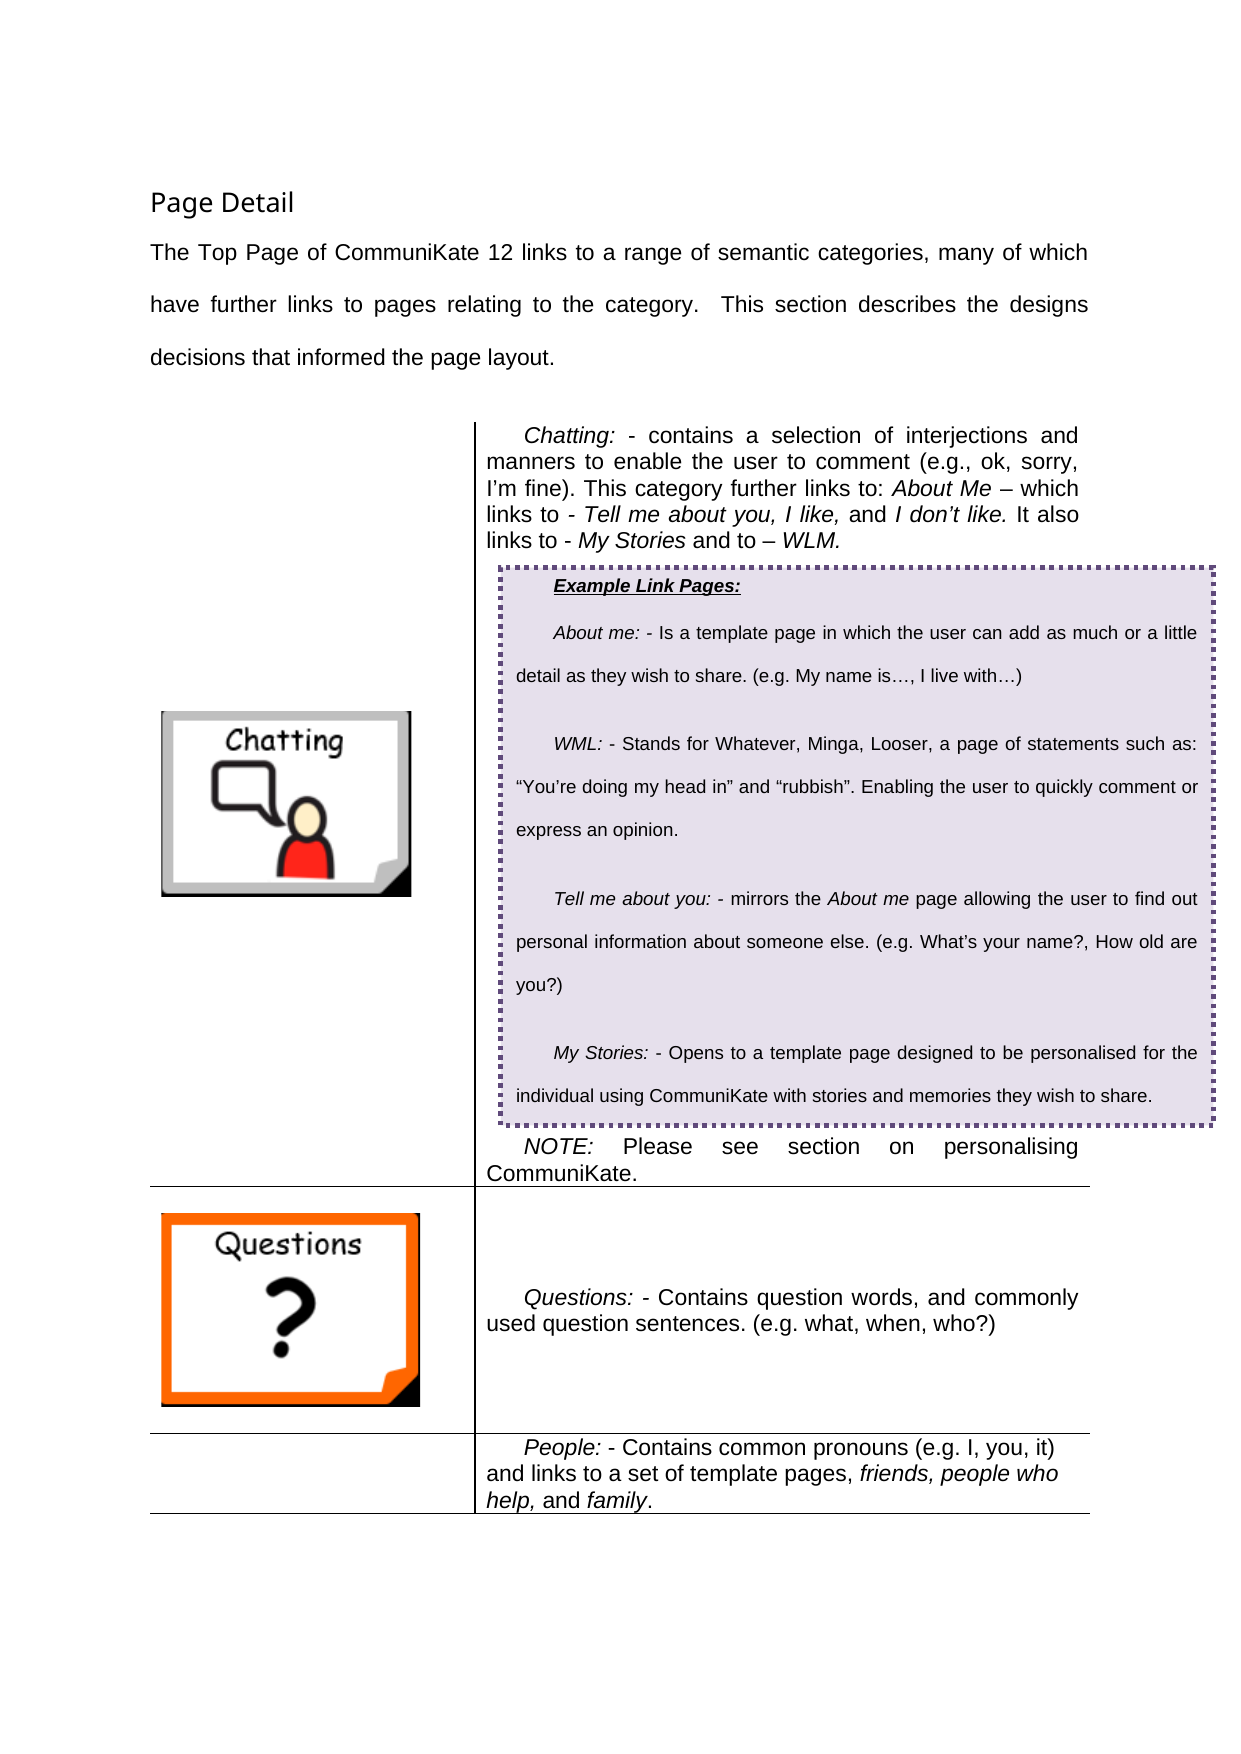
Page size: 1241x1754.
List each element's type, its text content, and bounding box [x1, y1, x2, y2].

table_cell [150, 1434, 474, 1513]
text The Top Page of CommuniKate 12 links to a range of semantic categories, many of which have further links to pages relating to the category. This section describes the designs decisions that informed the page layout. [150, 239, 1090, 370]
subtitle Page Detail [150, 183, 1090, 220]
table_cell [150, 1187, 474, 1433]
table_header Chatting: - contains a selection of interjections and manners to enable the user to comment (e.g., ok, sorry, I’m fine). This category further links to: About Me – which links to - Tell me about you, I like, and I don’t like. It also links to - My Stories and to – WLM. NOTE: Please see section on personalising CommuniKate. [476, 422, 1090, 1186]
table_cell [476, 1434, 1090, 1513]
picture [161, 1213, 421, 1407]
table_header [150, 422, 474, 1186]
picture [161, 711, 412, 897]
table_cell Questions: - Contains question words, and commonly used question sentences. (e.g. what, when, who?) [476, 1187, 1090, 1433]
